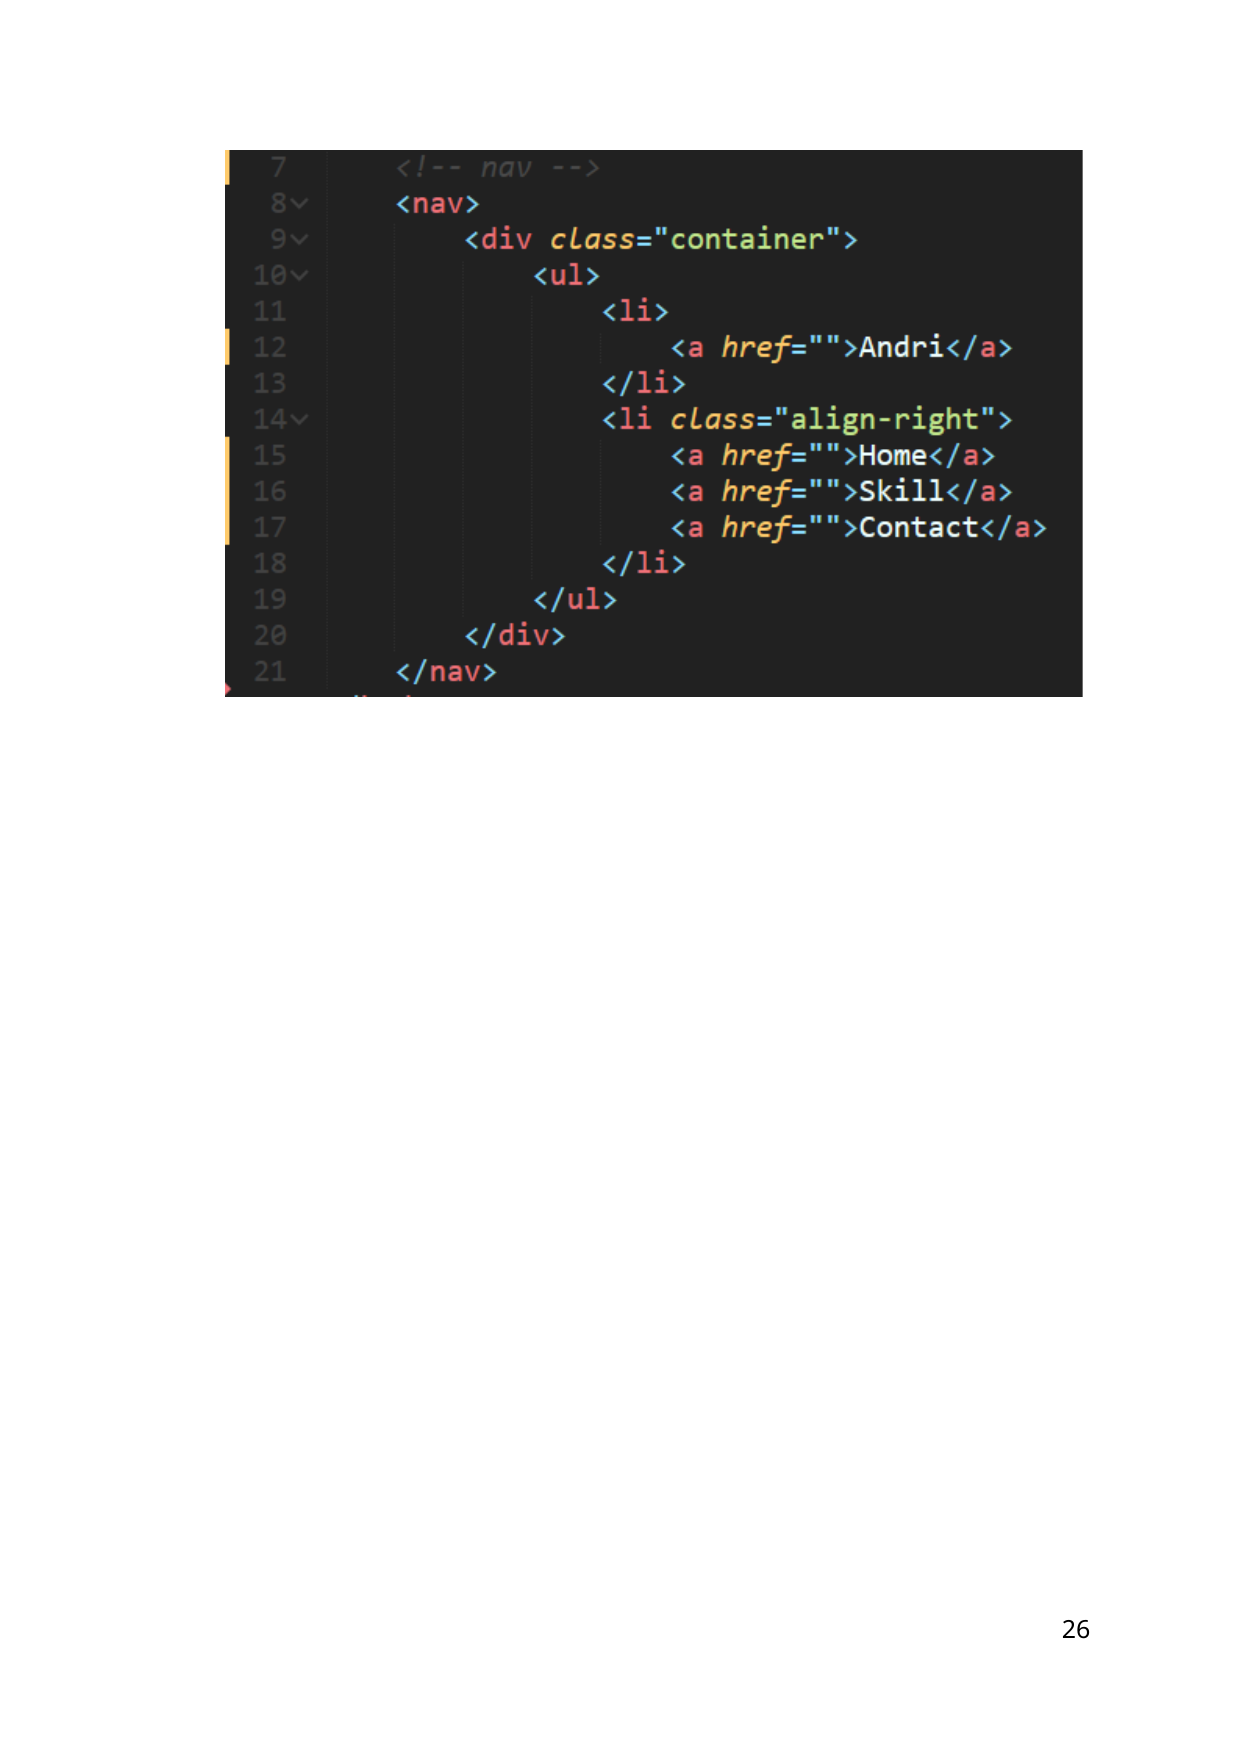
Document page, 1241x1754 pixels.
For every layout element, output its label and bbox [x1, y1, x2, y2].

picture [225, 150, 1083, 697]
